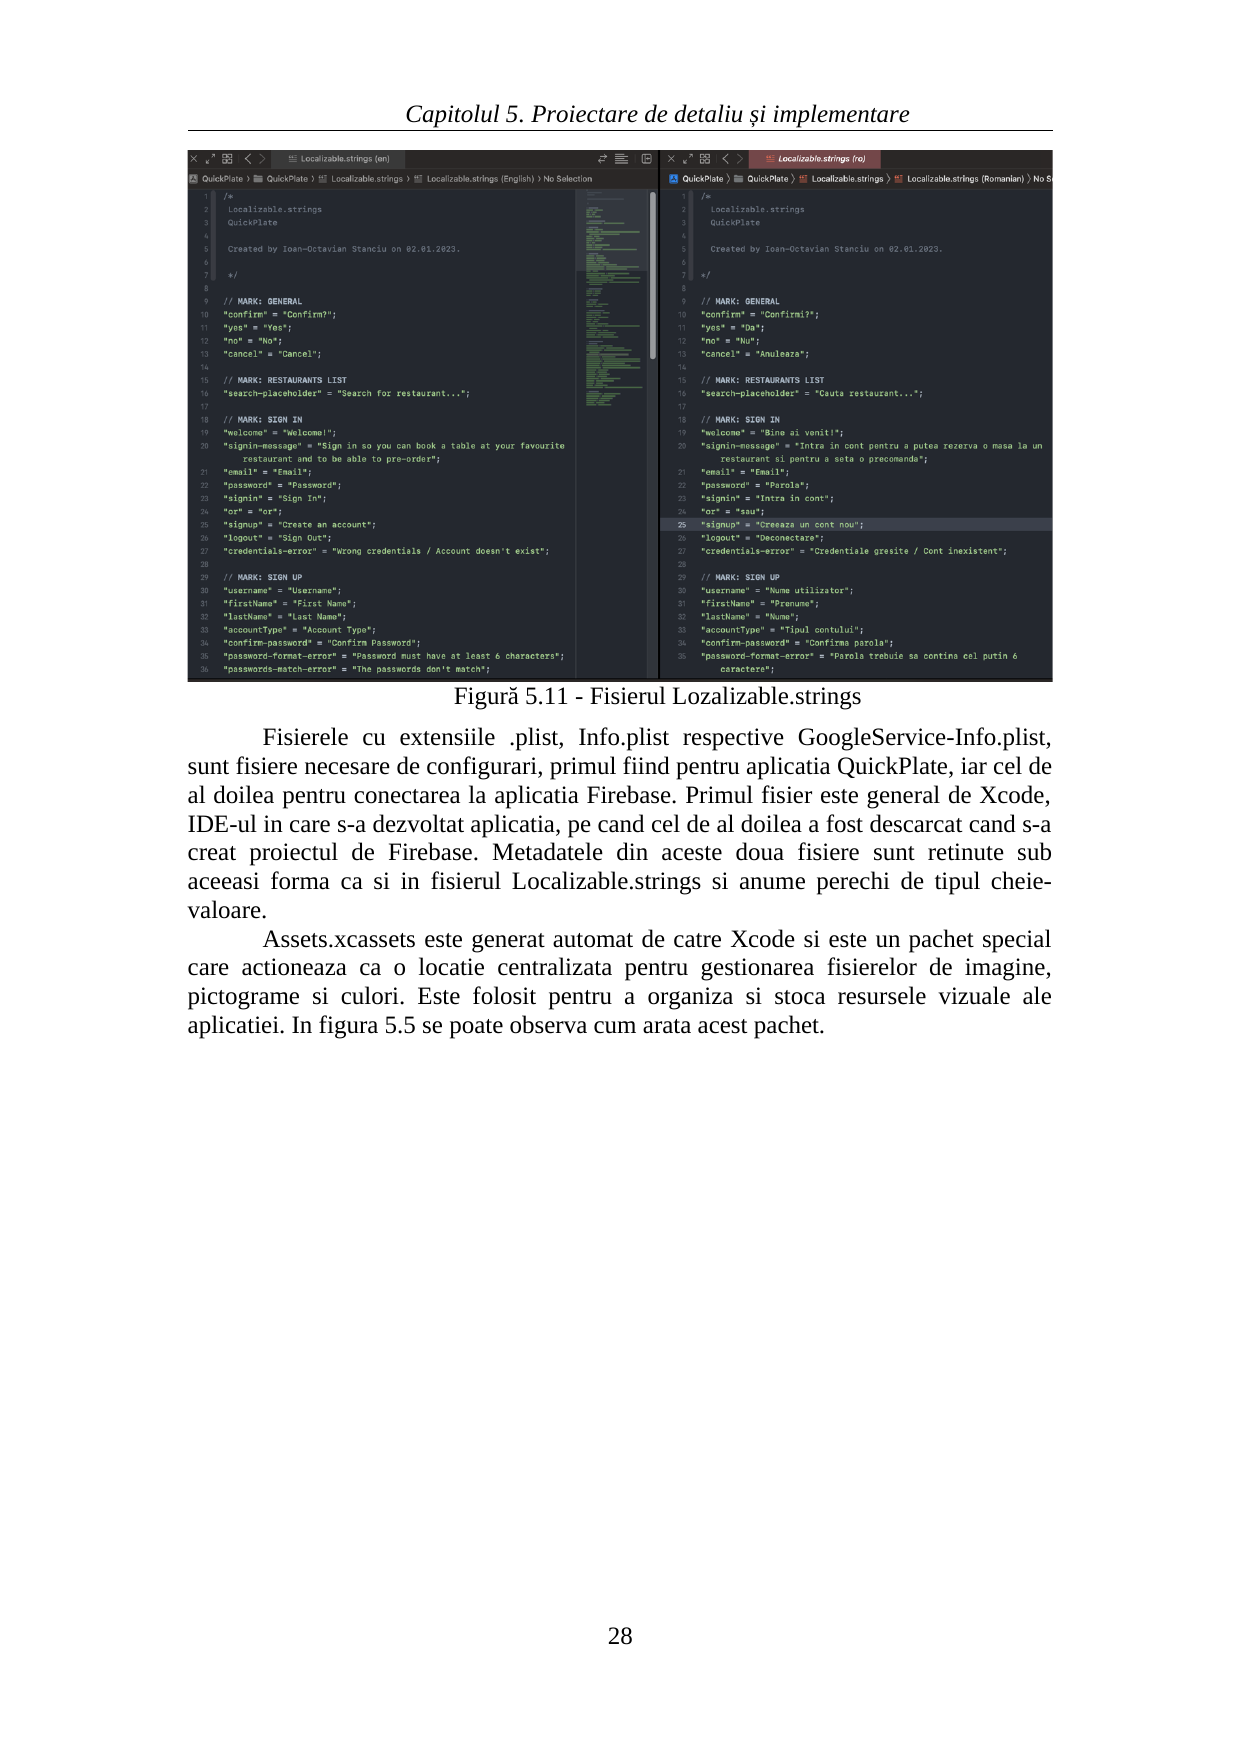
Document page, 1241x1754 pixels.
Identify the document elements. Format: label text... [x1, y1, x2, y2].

text Fisierele cu extensiile .plist, Info.plist respective GoogleService-Info.plist, sunt fisiere necesare de configurari, primul fiind pentru aplicatia QuickPlate, iar cel de al doilea pentru conectarea la aplicatia Firebase. Primul fisier este general de Xcode, IDE-ul in care s-a dezvoltat aplicatia, pe cand cel de al doilea a fost descarcat cand s-a creat proiectul de Firebase. Metadatele din aceste doua fisiere sunt retinute sub aceeasi forma ca si in fisierul Localizable.strings si anume perechi de tipul cheie-valoare. [187, 722, 1053, 924]
picture [187, 150, 1053, 682]
text Assets.xcassets este generat automat de catre Xcode si este un pachet special care actioneaza ca o locatie centralizata pentru gestionarea fisierelor de imagine, pictograme si culori. Este folosit pentru a organiza si stoca resursele vizuale ale aplicatiei. In figura 5.5 se poate observa cum arata acest pachet. [187, 924, 1053, 1039]
